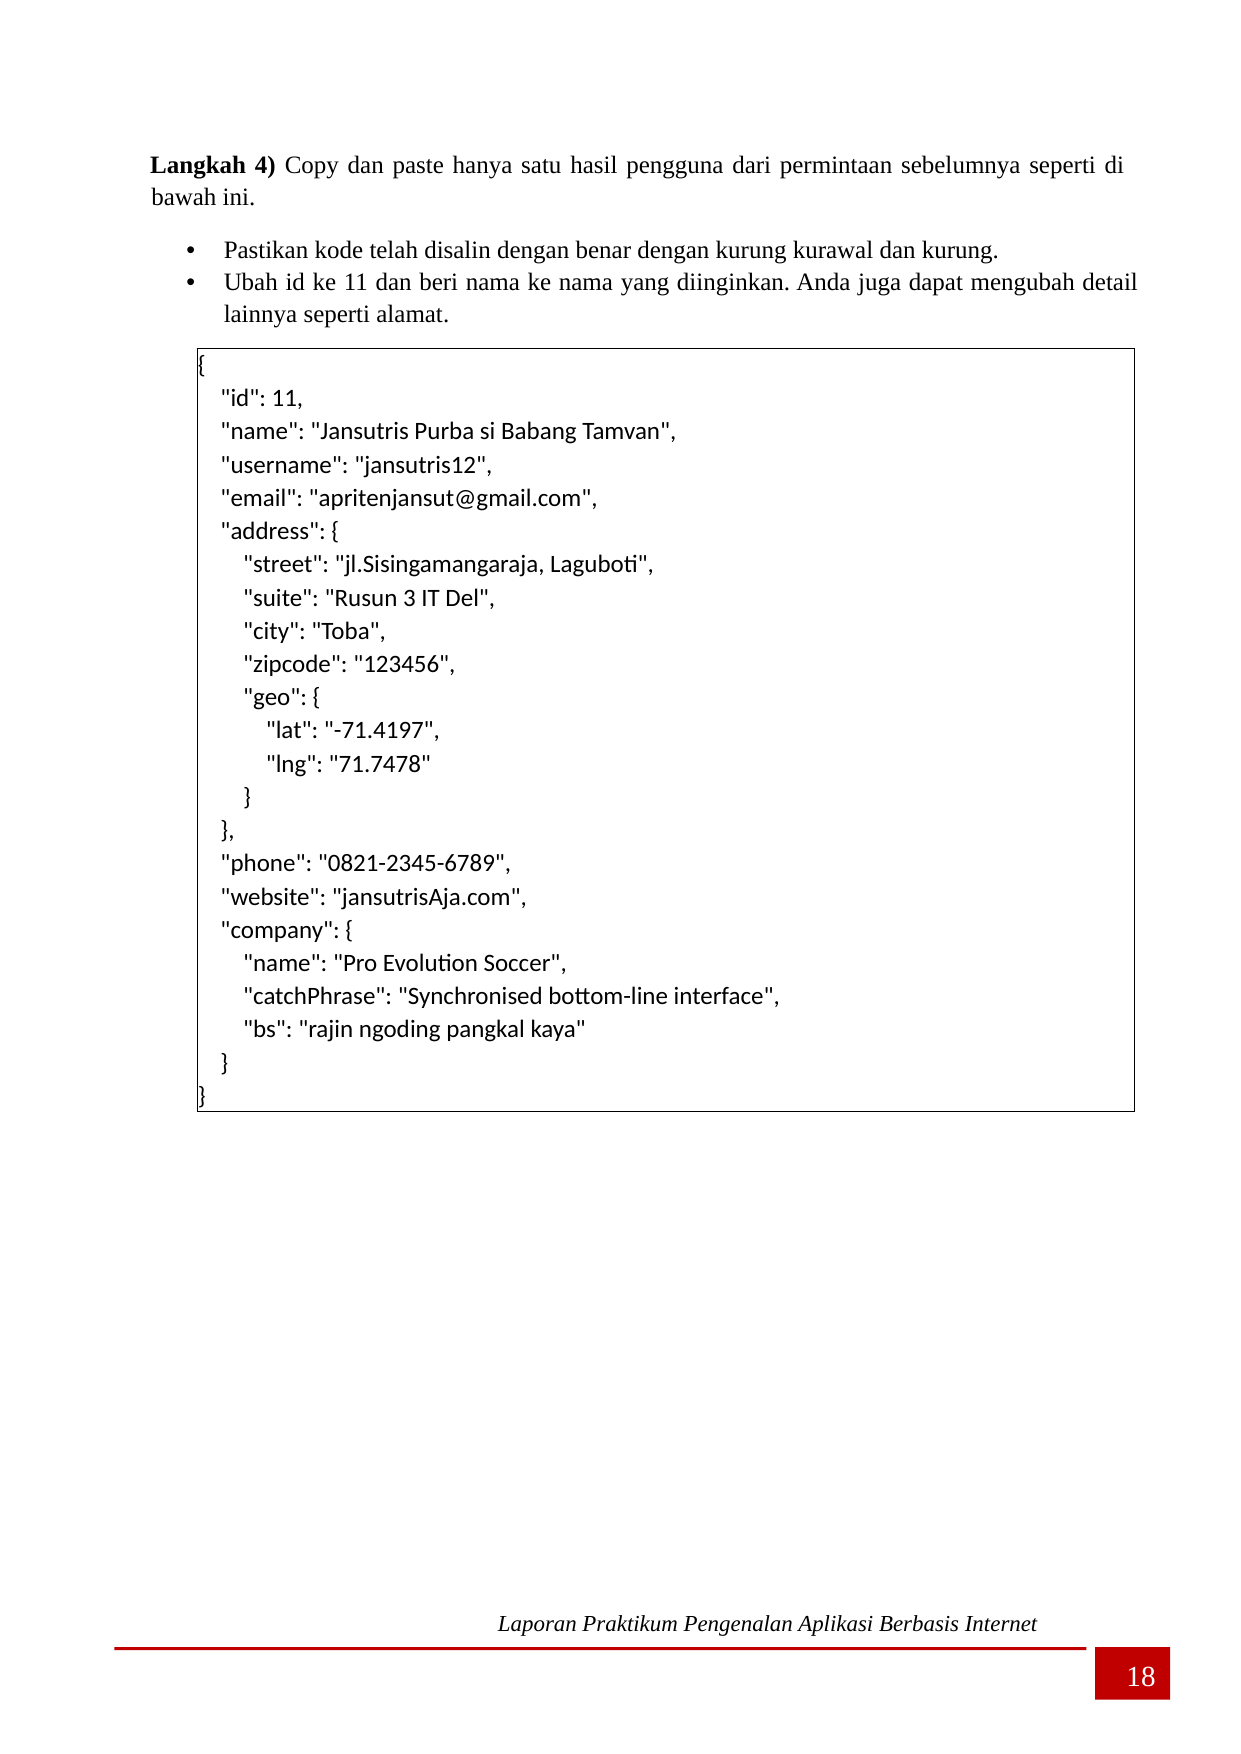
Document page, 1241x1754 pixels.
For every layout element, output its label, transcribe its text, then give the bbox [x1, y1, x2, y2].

text "lat": "-71.4197", [198, 713, 1134, 745]
text "city": "Toba", [198, 614, 1134, 645]
text { [198, 349, 1134, 379]
text "website": "jansutrisAja.com", [198, 880, 1134, 911]
text "id": 11, [198, 381, 1134, 413]
list Pastikan kode telah disalin dengan benar dengan kurung kurawal dan kurung. [186, 235, 1139, 264]
text "street": "jl.Sisingamangaraja, Laguboti", [198, 547, 1134, 579]
list Ubah id ke 11 dan beri nama ke nama yang diinginkan. Anda juga dapat mengubah detail lainnya seperti alamat. [186, 267, 1139, 328]
text "lng": "71.7478" [198, 747, 1134, 778]
text "name": "Pro Evolution Soccer", [198, 946, 1134, 978]
text } [198, 1079, 1134, 1111]
text "phone": "0821-2345-6789", [198, 846, 1134, 878]
text "zipcode": "123456", [198, 647, 1134, 679]
text "geo": { [198, 680, 1134, 712]
text "name": "Jansutris Purba si Babang Tamvan", [198, 414, 1134, 446]
text "email": "apritenjansut@gmail.com", [198, 481, 1134, 512]
text "catchPhrase": "Synchronised bottom-line interface", [198, 979, 1134, 1011]
text "username": "jansutris12", [198, 448, 1134, 479]
text } [198, 780, 1134, 812]
text "suite": "Rusun 3 IT Del", [198, 581, 1134, 612]
text }, [198, 813, 1134, 845]
text "address": { [198, 514, 1134, 546]
text "bs": "rajin ngoding pangkal kaya" [198, 1013, 1134, 1044]
text } [198, 1046, 1134, 1077]
text Langkah 4) Copy dan paste hanya satu hasil pengguna dari permintaan sebelumnya seperti di bawah ini. [150, 150, 1124, 211]
text "company": { [198, 913, 1134, 944]
